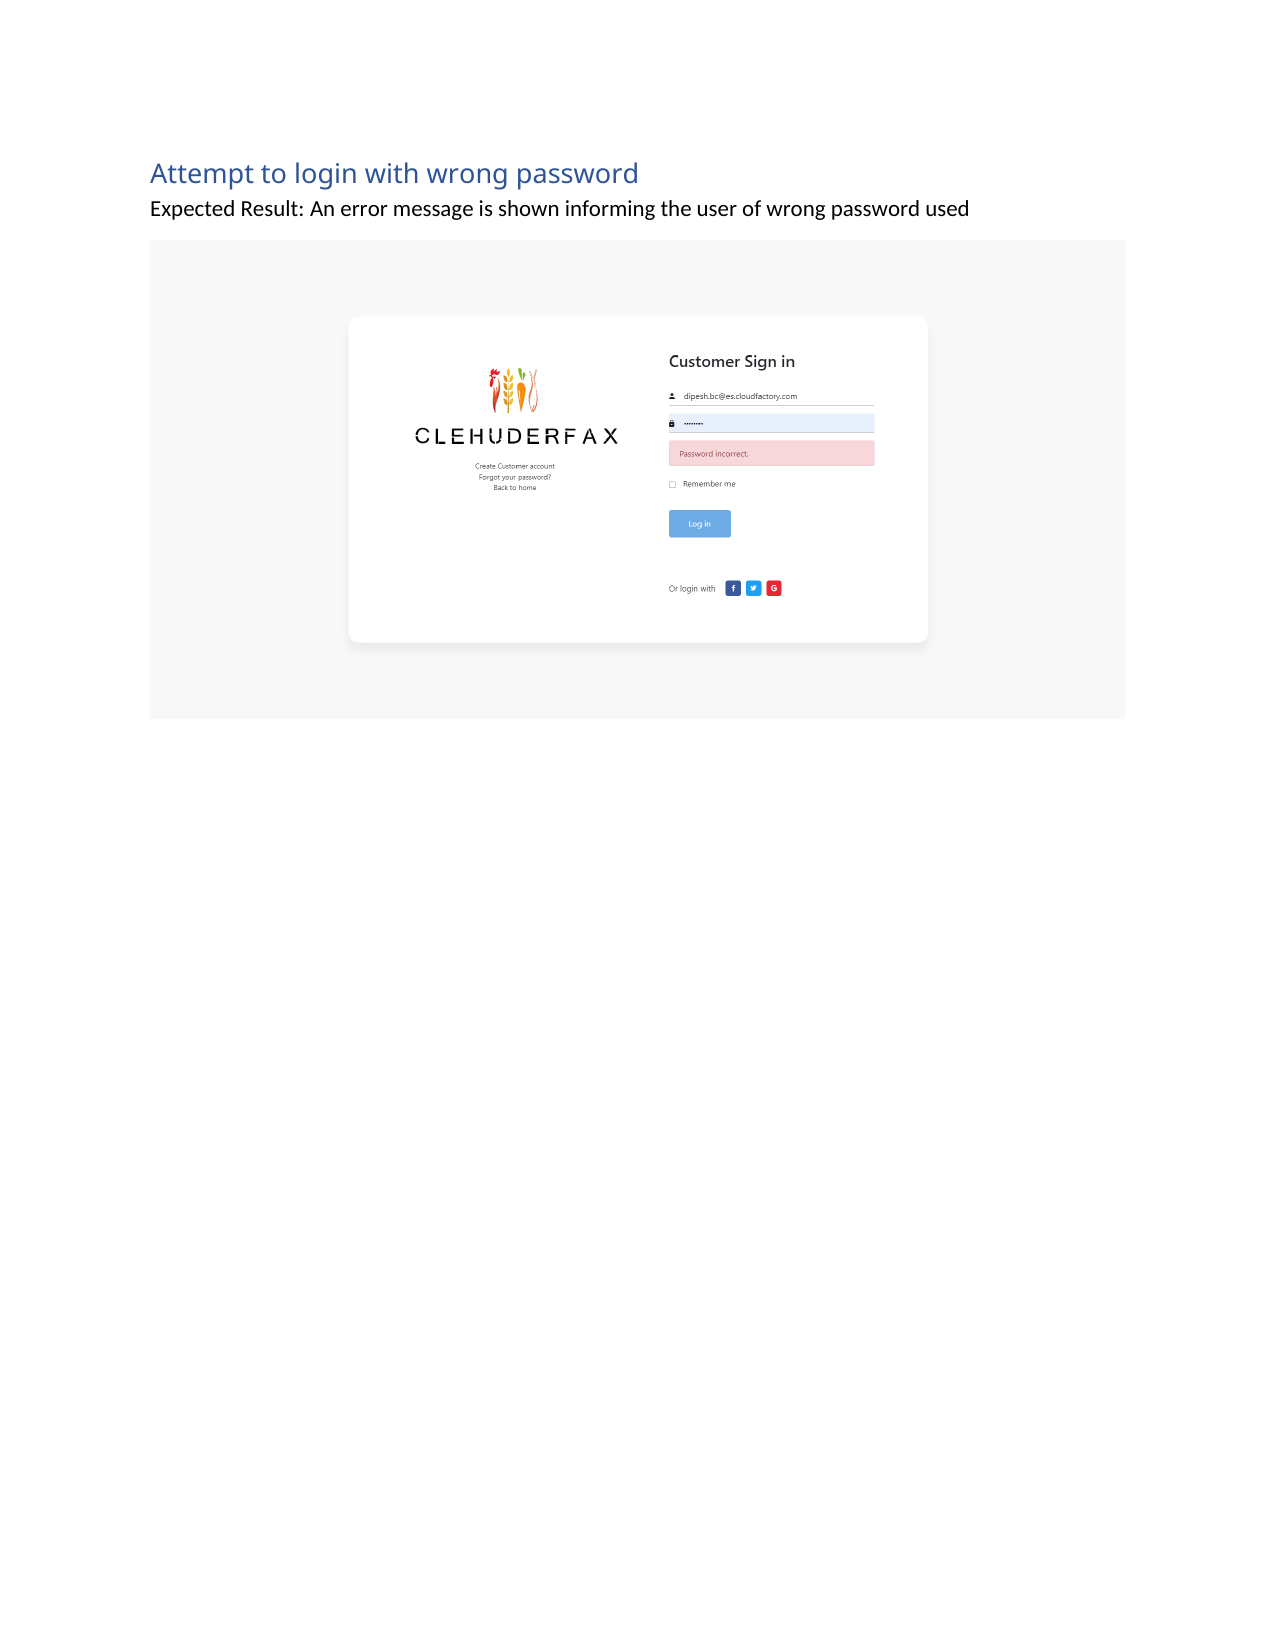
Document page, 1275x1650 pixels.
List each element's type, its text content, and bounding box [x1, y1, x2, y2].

text Expected Result: An error message is shown informing the user of wrong password used [150, 194, 1125, 222]
picture [150, 240, 1125, 733]
subtitle Attempt to login with wrong password [150, 154, 1125, 191]
